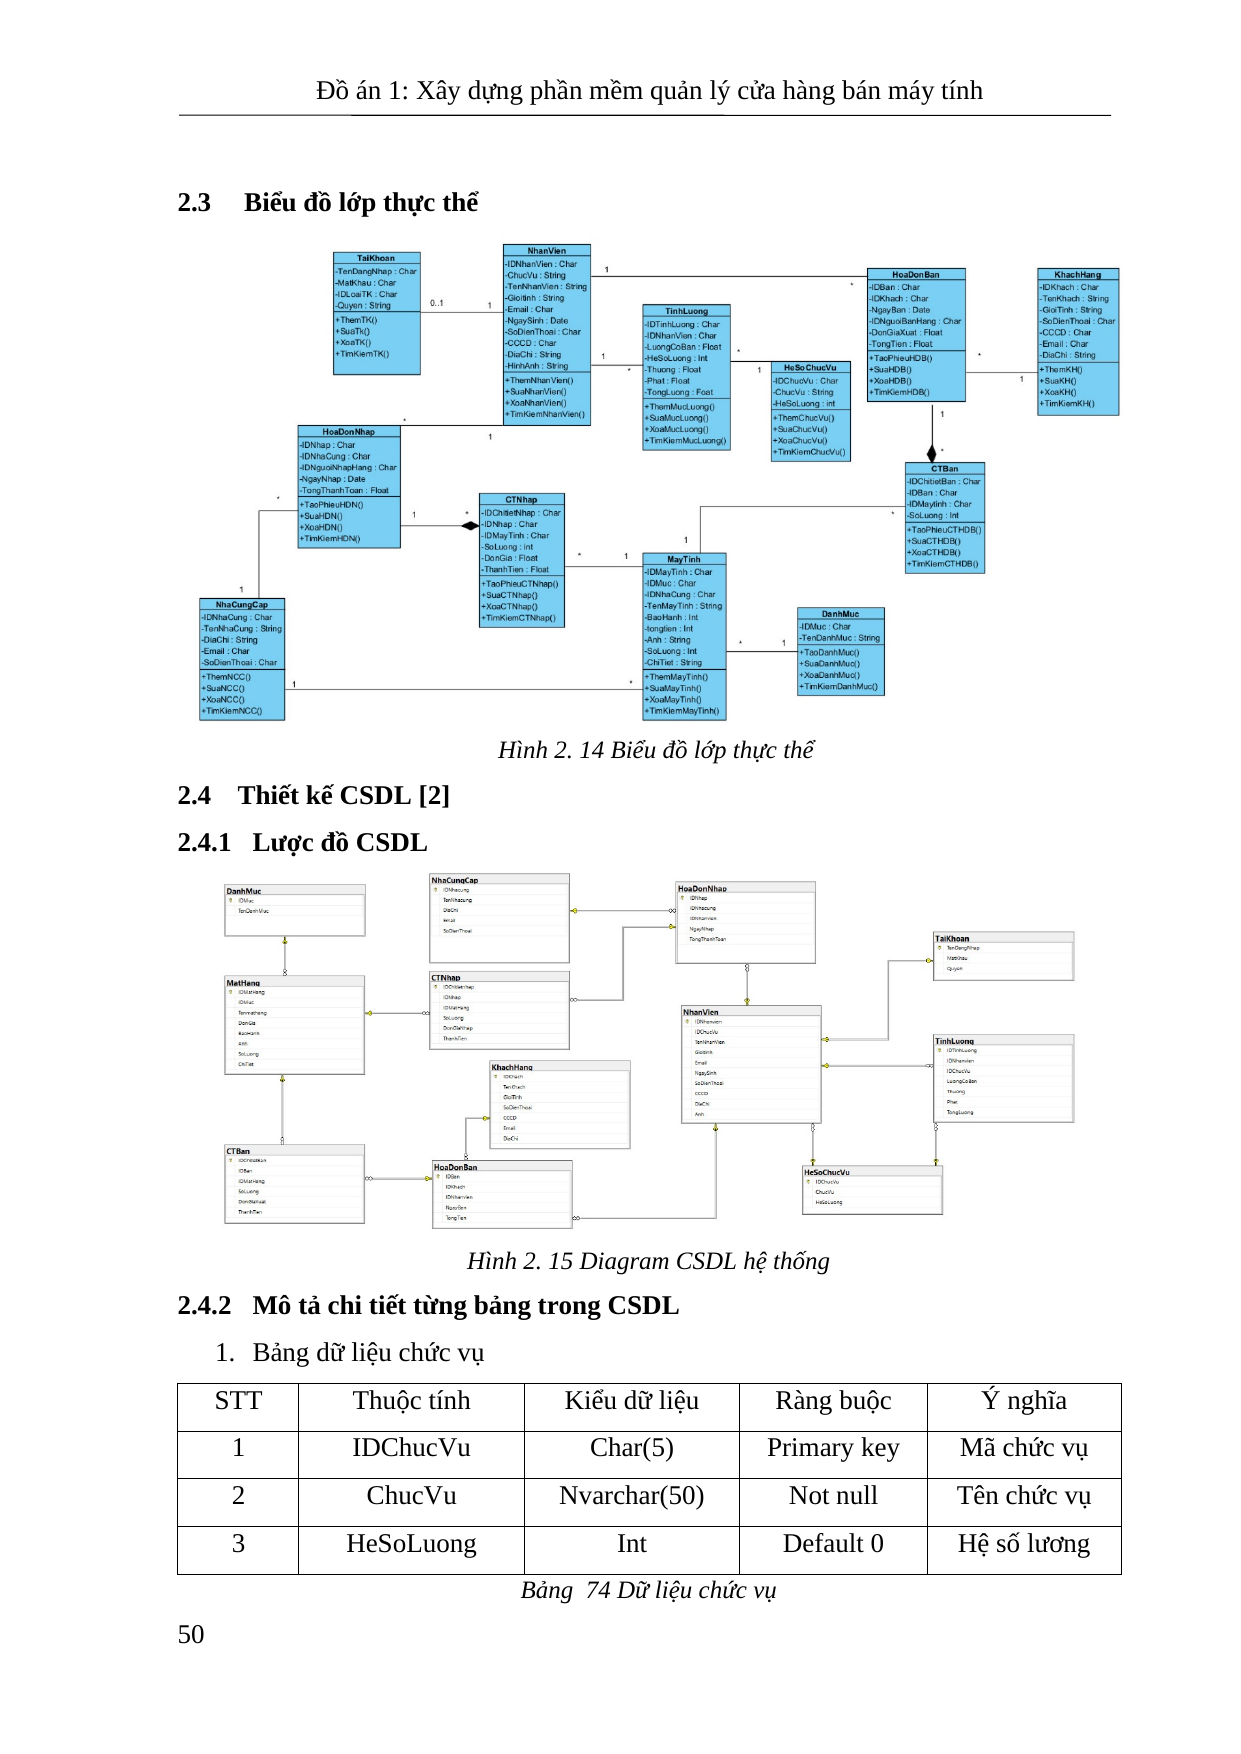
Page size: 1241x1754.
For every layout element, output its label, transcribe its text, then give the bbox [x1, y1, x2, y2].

table_header Ý nghĩa [928, 1384, 1121, 1431]
table_cell 2 [178, 1479, 298, 1526]
table_cell Tên chức vụ [928, 1479, 1121, 1526]
table_cell Int [525, 1527, 739, 1574]
table_header Thuộc tính [299, 1384, 524, 1431]
subtitle Mô tả chi tiết từng bảng trong CSDL [177, 1289, 1122, 1321]
list Bảng dữ liệu chức vụ [215, 1336, 1122, 1367]
table_cell HeSoLuong [299, 1527, 524, 1574]
table_cell Char(5) [525, 1432, 739, 1478]
table_cell Primary key [740, 1432, 927, 1478]
table_cell Not null [740, 1479, 927, 1526]
picture [184, 235, 1129, 724]
subtitle Lược đồ CSDL [177, 826, 1122, 857]
table_cell 1 [178, 1432, 298, 1478]
table_cell Hệ số lương [928, 1527, 1121, 1574]
table_cell 3 [178, 1527, 298, 1574]
table_cell Mã chức vụ [928, 1432, 1121, 1478]
subtitle Biểu đồ lớp thực thể [177, 186, 1122, 217]
table_header Ràng buộc [740, 1384, 927, 1431]
table_header STT [178, 1384, 298, 1431]
table_cell Default 0 [740, 1527, 927, 1574]
table_cell ChucVu [299, 1479, 524, 1526]
table_header Kiểu dữ liệu [525, 1384, 739, 1431]
picture [221, 872, 1078, 1231]
table_cell IDChucVu [299, 1432, 524, 1478]
table_cell Nvarchar(50) [525, 1479, 739, 1526]
